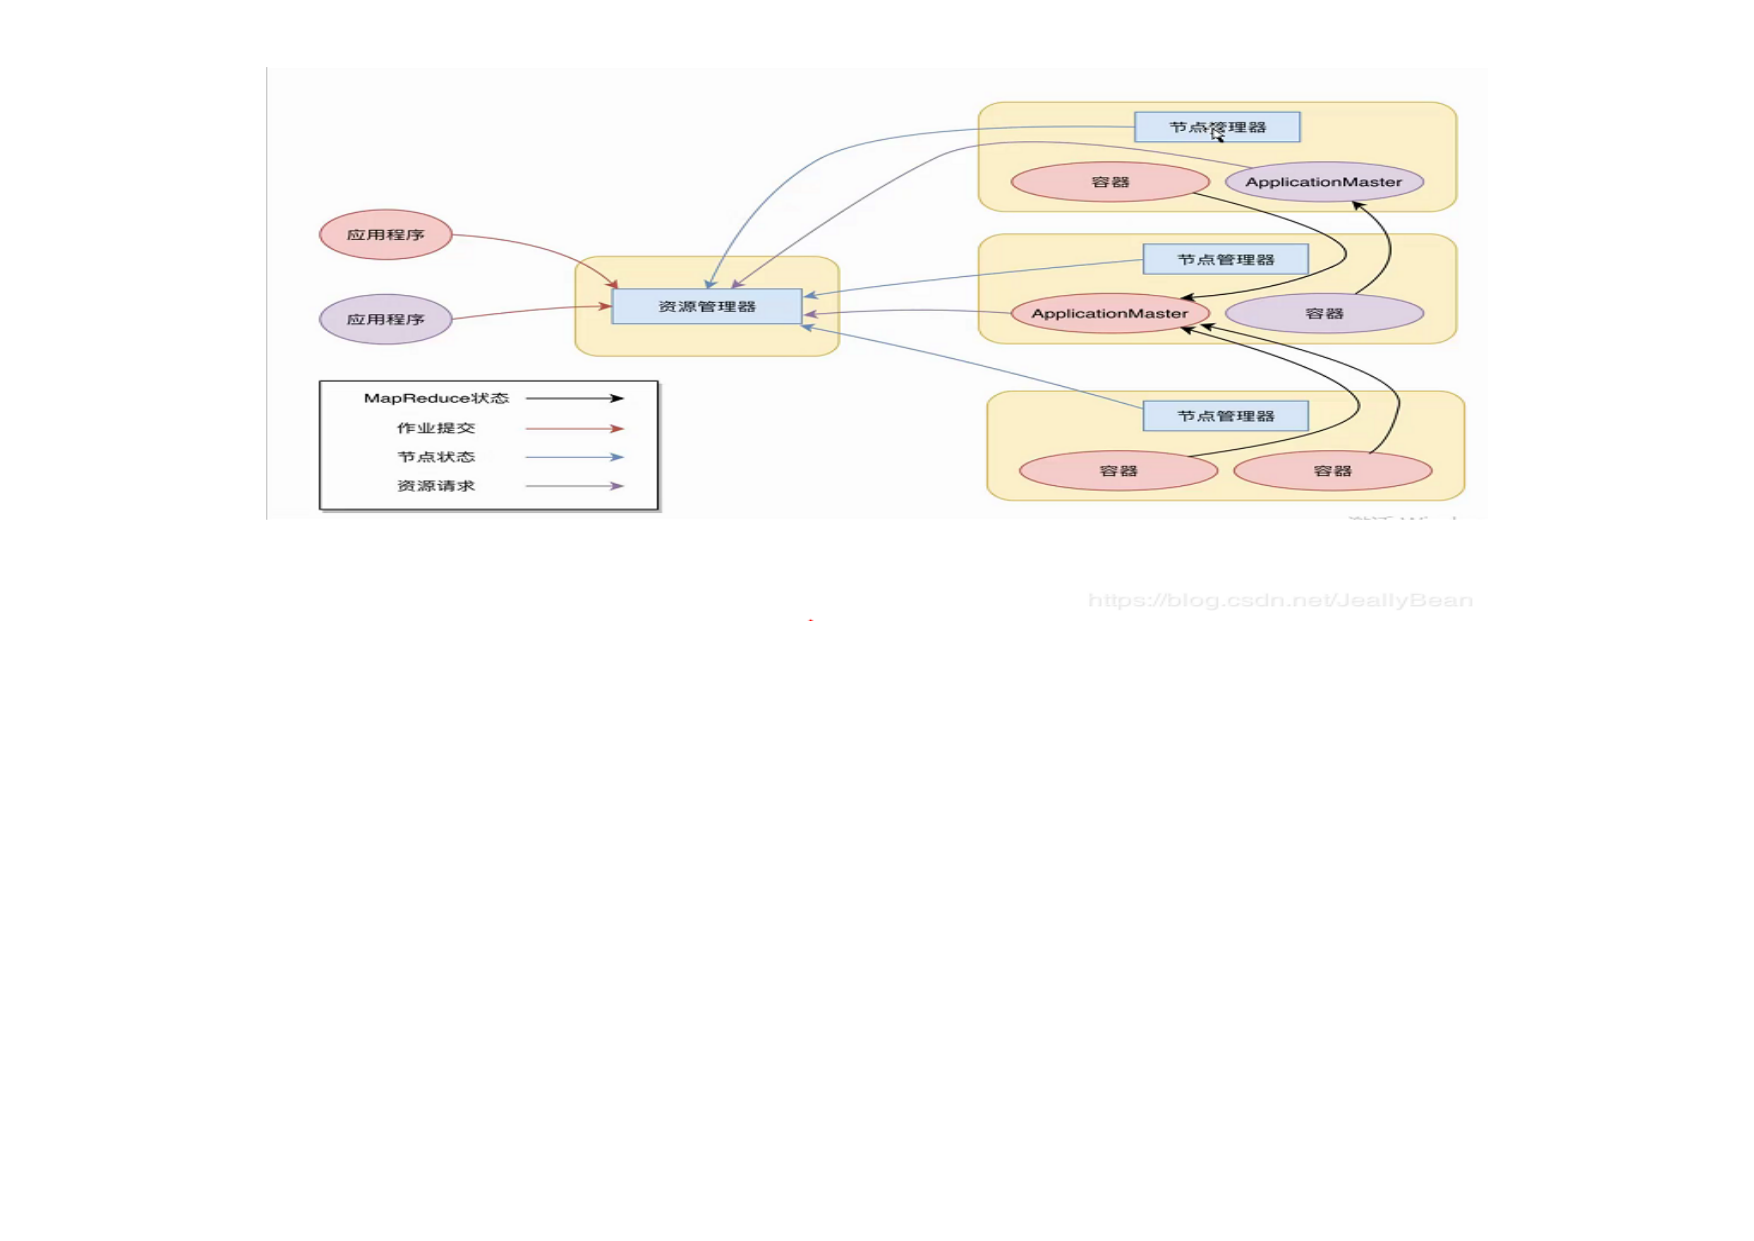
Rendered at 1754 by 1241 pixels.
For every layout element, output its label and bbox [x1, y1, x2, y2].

picture [266, 67, 1488, 621]
